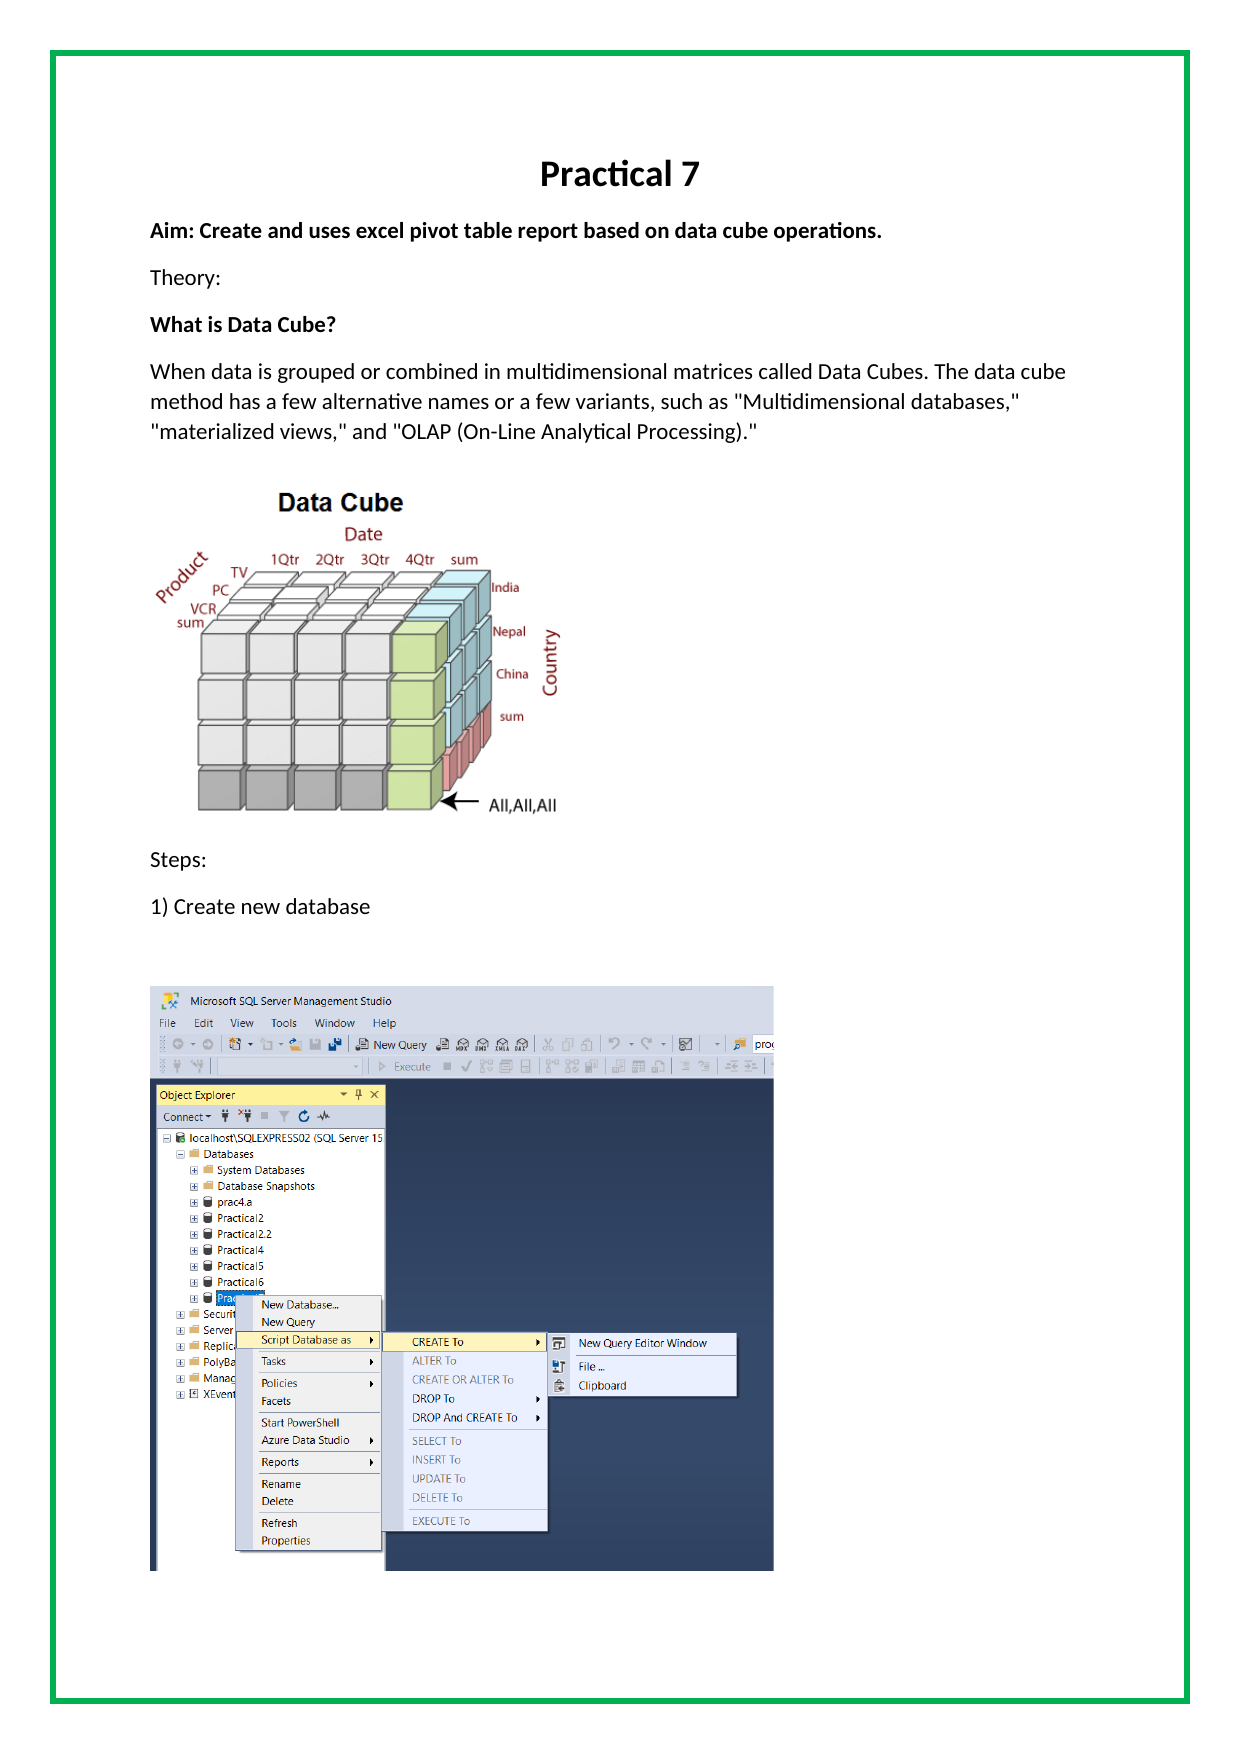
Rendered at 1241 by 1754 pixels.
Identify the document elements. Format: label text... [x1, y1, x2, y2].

text What is Data Cube? [150, 310, 1090, 338]
text Practical 7 [150, 150, 1090, 196]
picture [150, 464, 561, 827]
text When data is grouped or combined in multidimensional matrices called Data Cubes. The data cube method has a few alternative names or a few variants, such as "Multidimensional databases," "materialized views," and "OLAP (On-Line Analytical Processing)." [150, 357, 1090, 445]
text Aim: Create and uses excel pivot table report based on data cube operations. [150, 216, 1090, 244]
picture [150, 986, 774, 1571]
text 1) Create new database [150, 892, 1090, 920]
text Steps: [150, 845, 1090, 873]
text Theory: [150, 263, 1090, 291]
